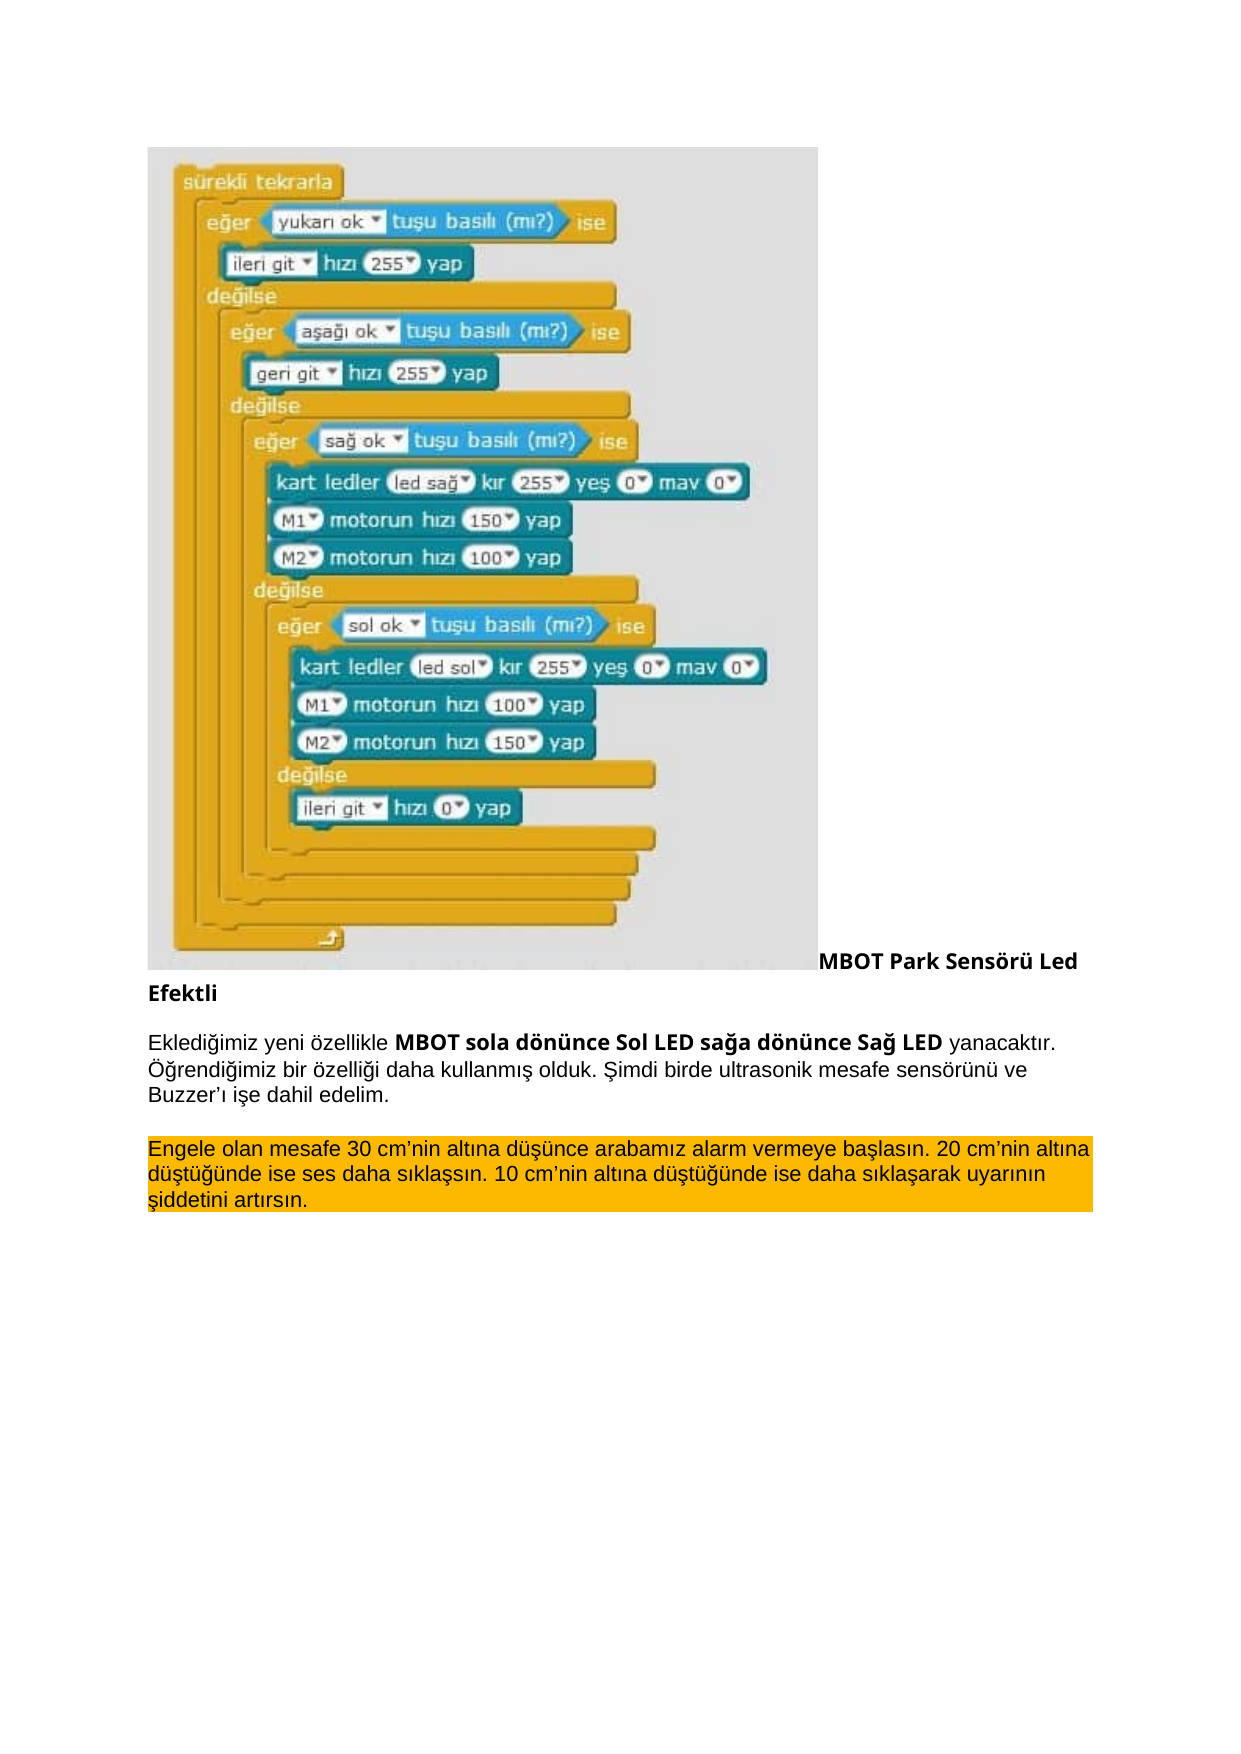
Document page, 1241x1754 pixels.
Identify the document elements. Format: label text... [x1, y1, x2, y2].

picture [147, 147, 819, 970]
text Engele olan mesafe 30 cm’nin altına düşünce arabamız alarm vermeye başlasın. 20 cm’nin altına düştüğünde ise ses daha sıklaşsın. 10 cm’nin altına düştüğünde ise daha sıklaşarak uyarının şiddetini artırsın. [148, 1136, 1093, 1212]
text Eklediğimiz yeni özellikle MBOT sola dönünce Sol LED sağa dönünce Sağ LED yanacaktır. Öğrendiğimiz bir özelliği daha kullanmış olduk. Şimdi birde ultrasonik mesafe sensörünü ve Buzzer’ı işe dahil edelim. [148, 1027, 1093, 1107]
